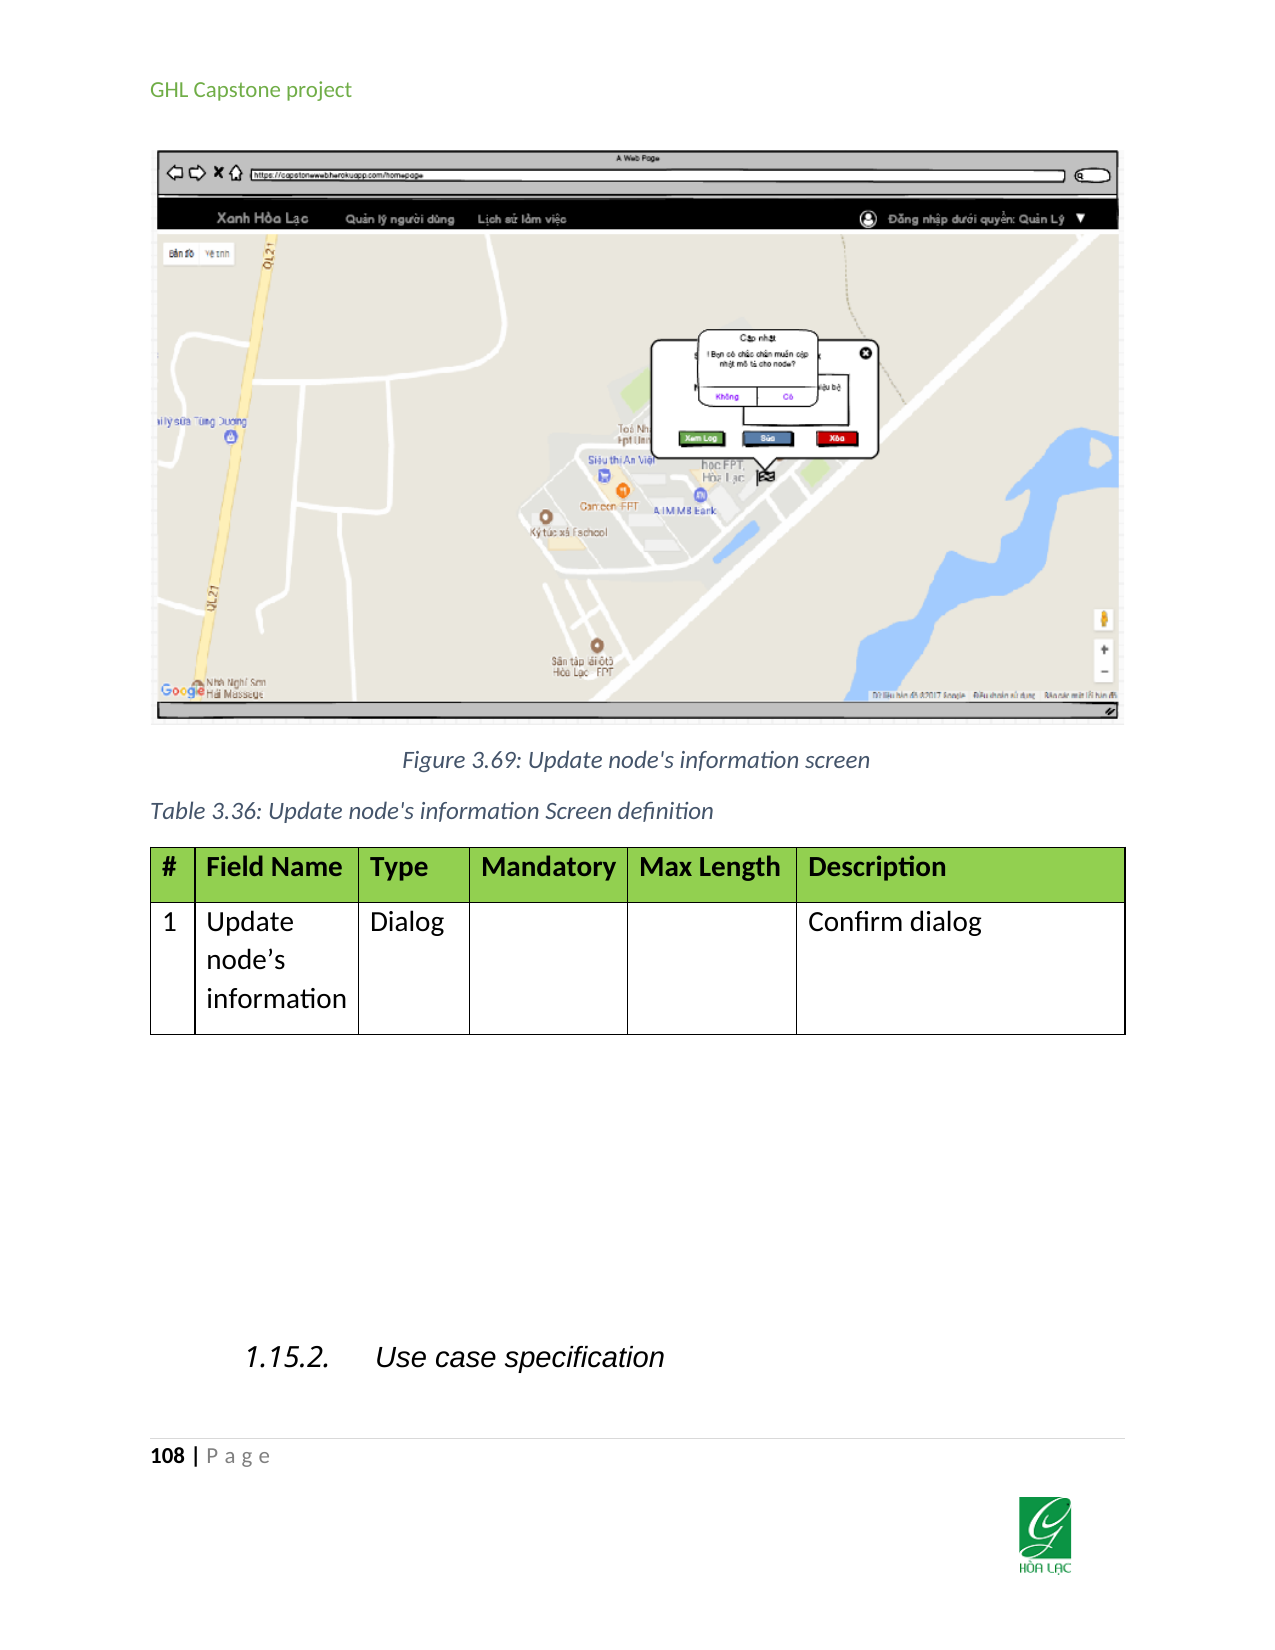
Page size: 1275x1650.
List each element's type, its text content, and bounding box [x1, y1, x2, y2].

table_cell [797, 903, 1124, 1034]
subtitle Use case specification [244, 1349, 1125, 1372]
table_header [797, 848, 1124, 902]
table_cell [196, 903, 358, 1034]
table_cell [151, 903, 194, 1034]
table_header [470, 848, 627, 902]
picture [1019, 1497, 1072, 1575]
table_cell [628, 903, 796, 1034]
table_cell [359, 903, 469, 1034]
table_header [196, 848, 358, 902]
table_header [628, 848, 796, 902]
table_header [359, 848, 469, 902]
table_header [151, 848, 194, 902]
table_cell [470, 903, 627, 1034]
picture [150, 150, 1125, 725]
